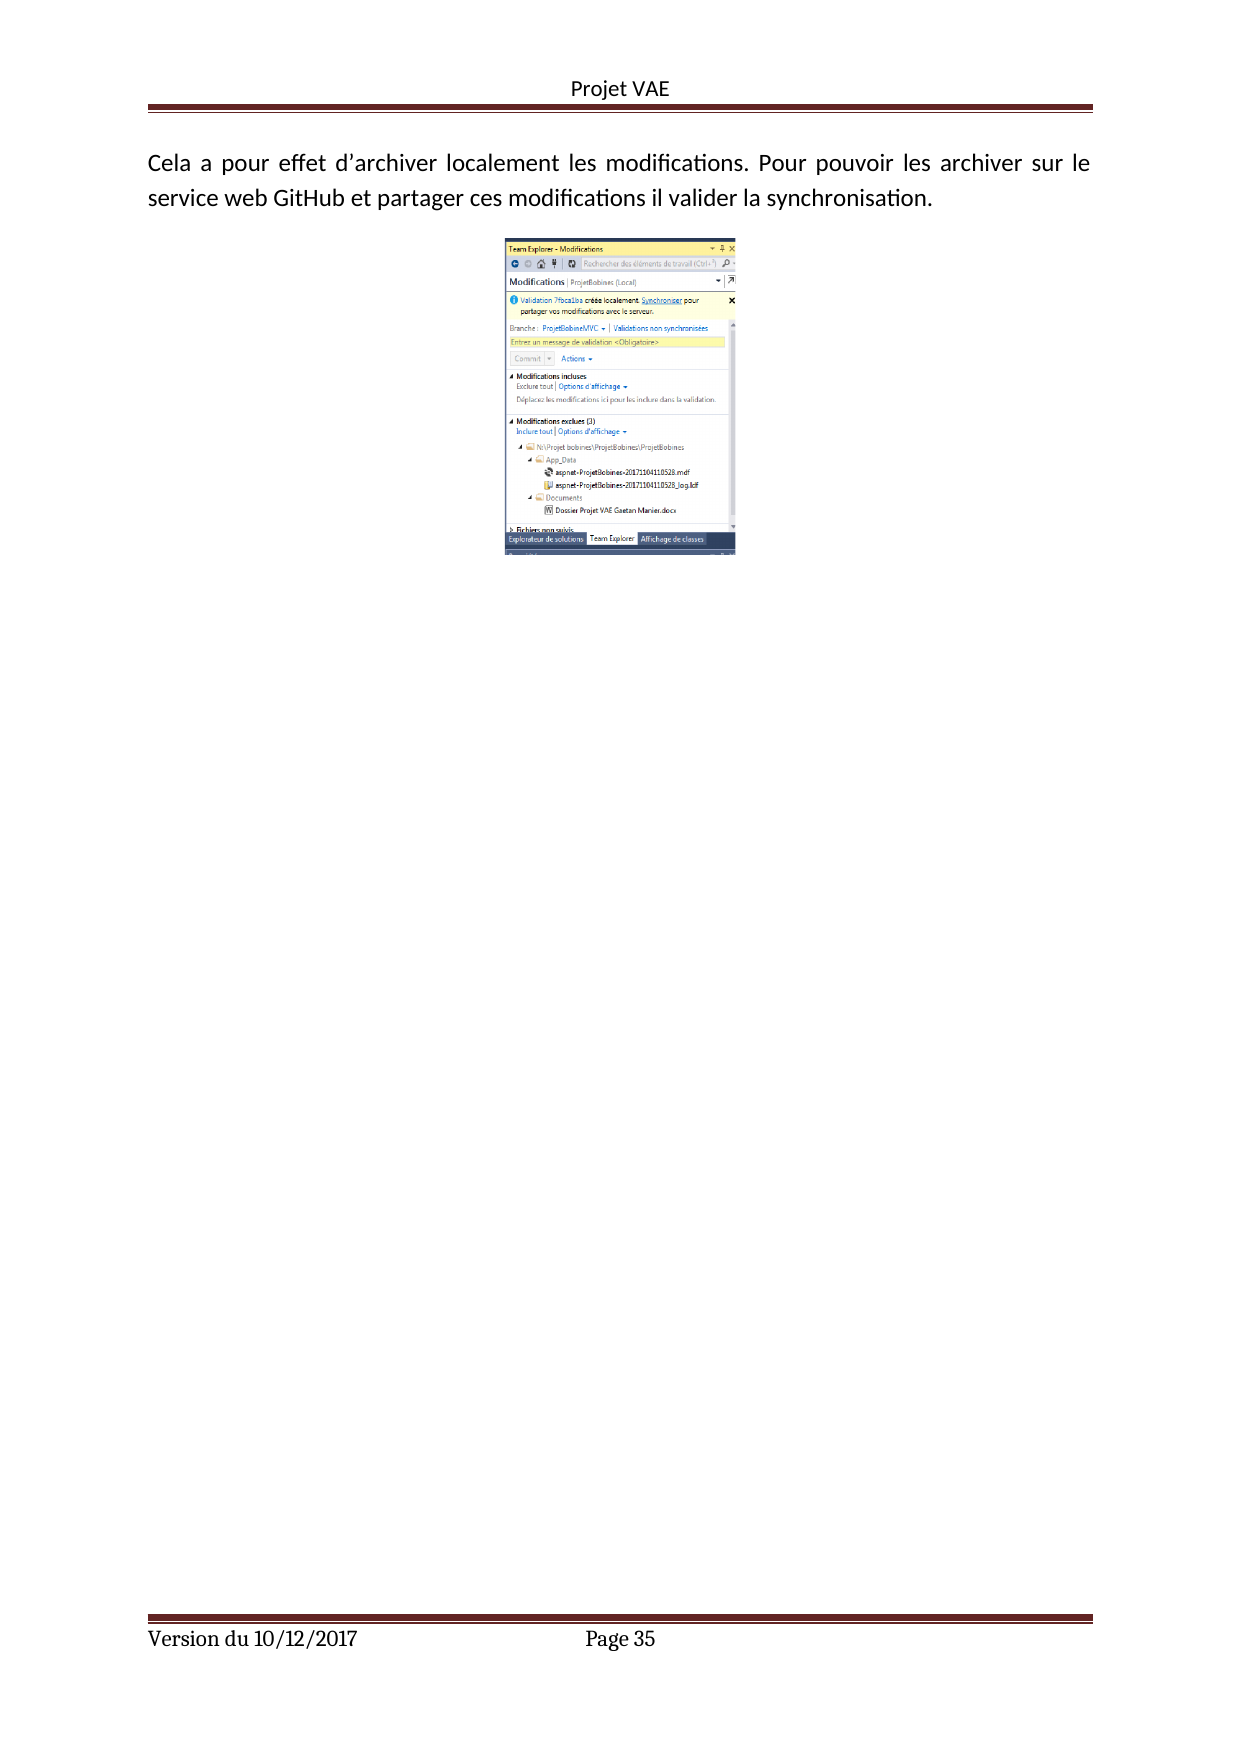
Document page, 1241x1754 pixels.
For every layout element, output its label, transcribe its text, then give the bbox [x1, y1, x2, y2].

text Cela a pour effet d’archiver localement les modifications. Pour pouvoir les archiver sur le service web GitHub et partager ces modifications il valider la synchronisation. [148, 148, 1093, 213]
picture [504, 238, 736, 555]
